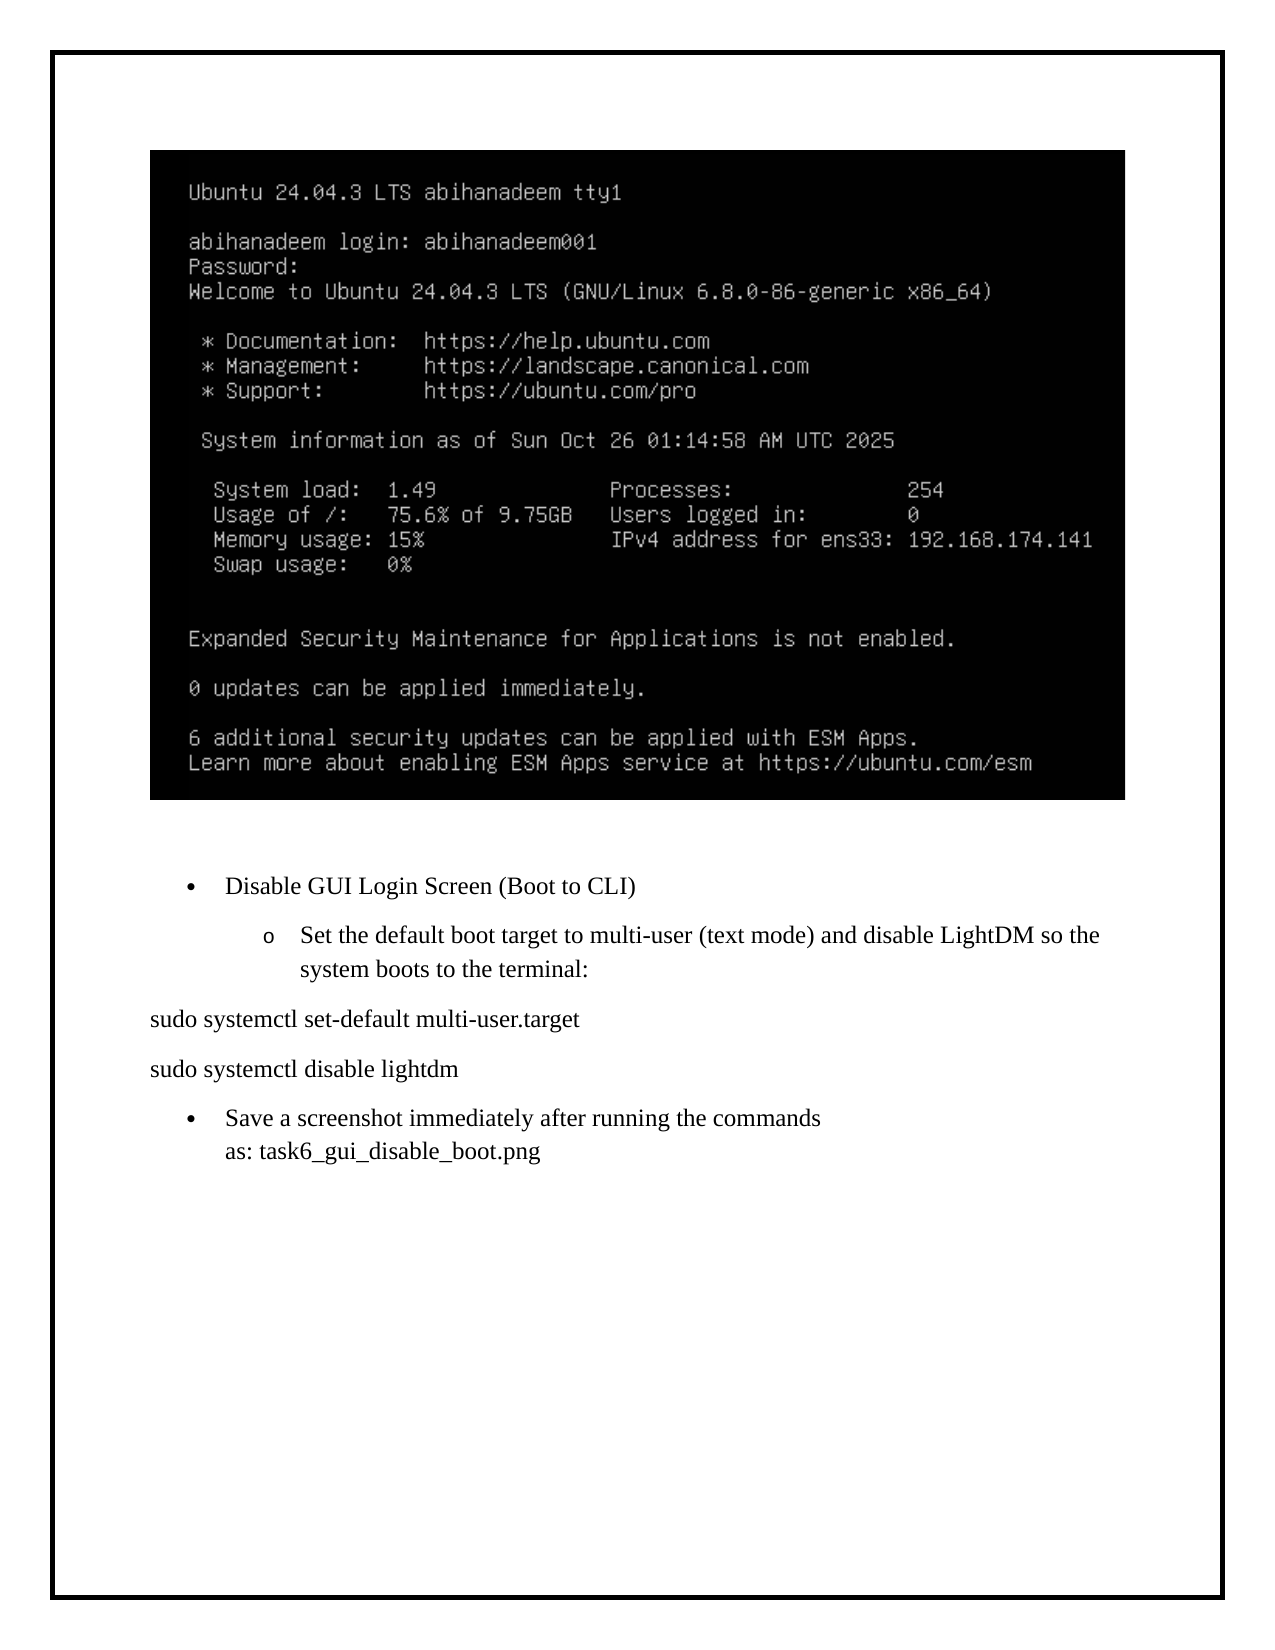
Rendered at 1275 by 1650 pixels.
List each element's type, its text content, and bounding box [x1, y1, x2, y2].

list Disable GUI Login Screen (Boot to CLI) [187, 871, 1125, 899]
text sudo systemctl set-default multi-user.target [150, 1004, 1125, 1033]
picture [150, 150, 1125, 800]
list Set the default boot target to multi-user (text mode) and disable LightDM so the system boots to the terminal: [262, 920, 1125, 983]
list Save a screenshot immediately after running the commands as: task6_gui_disable_boot.png [187, 1103, 1125, 1165]
text sudo systemctl disable lightdm [150, 1054, 1125, 1082]
